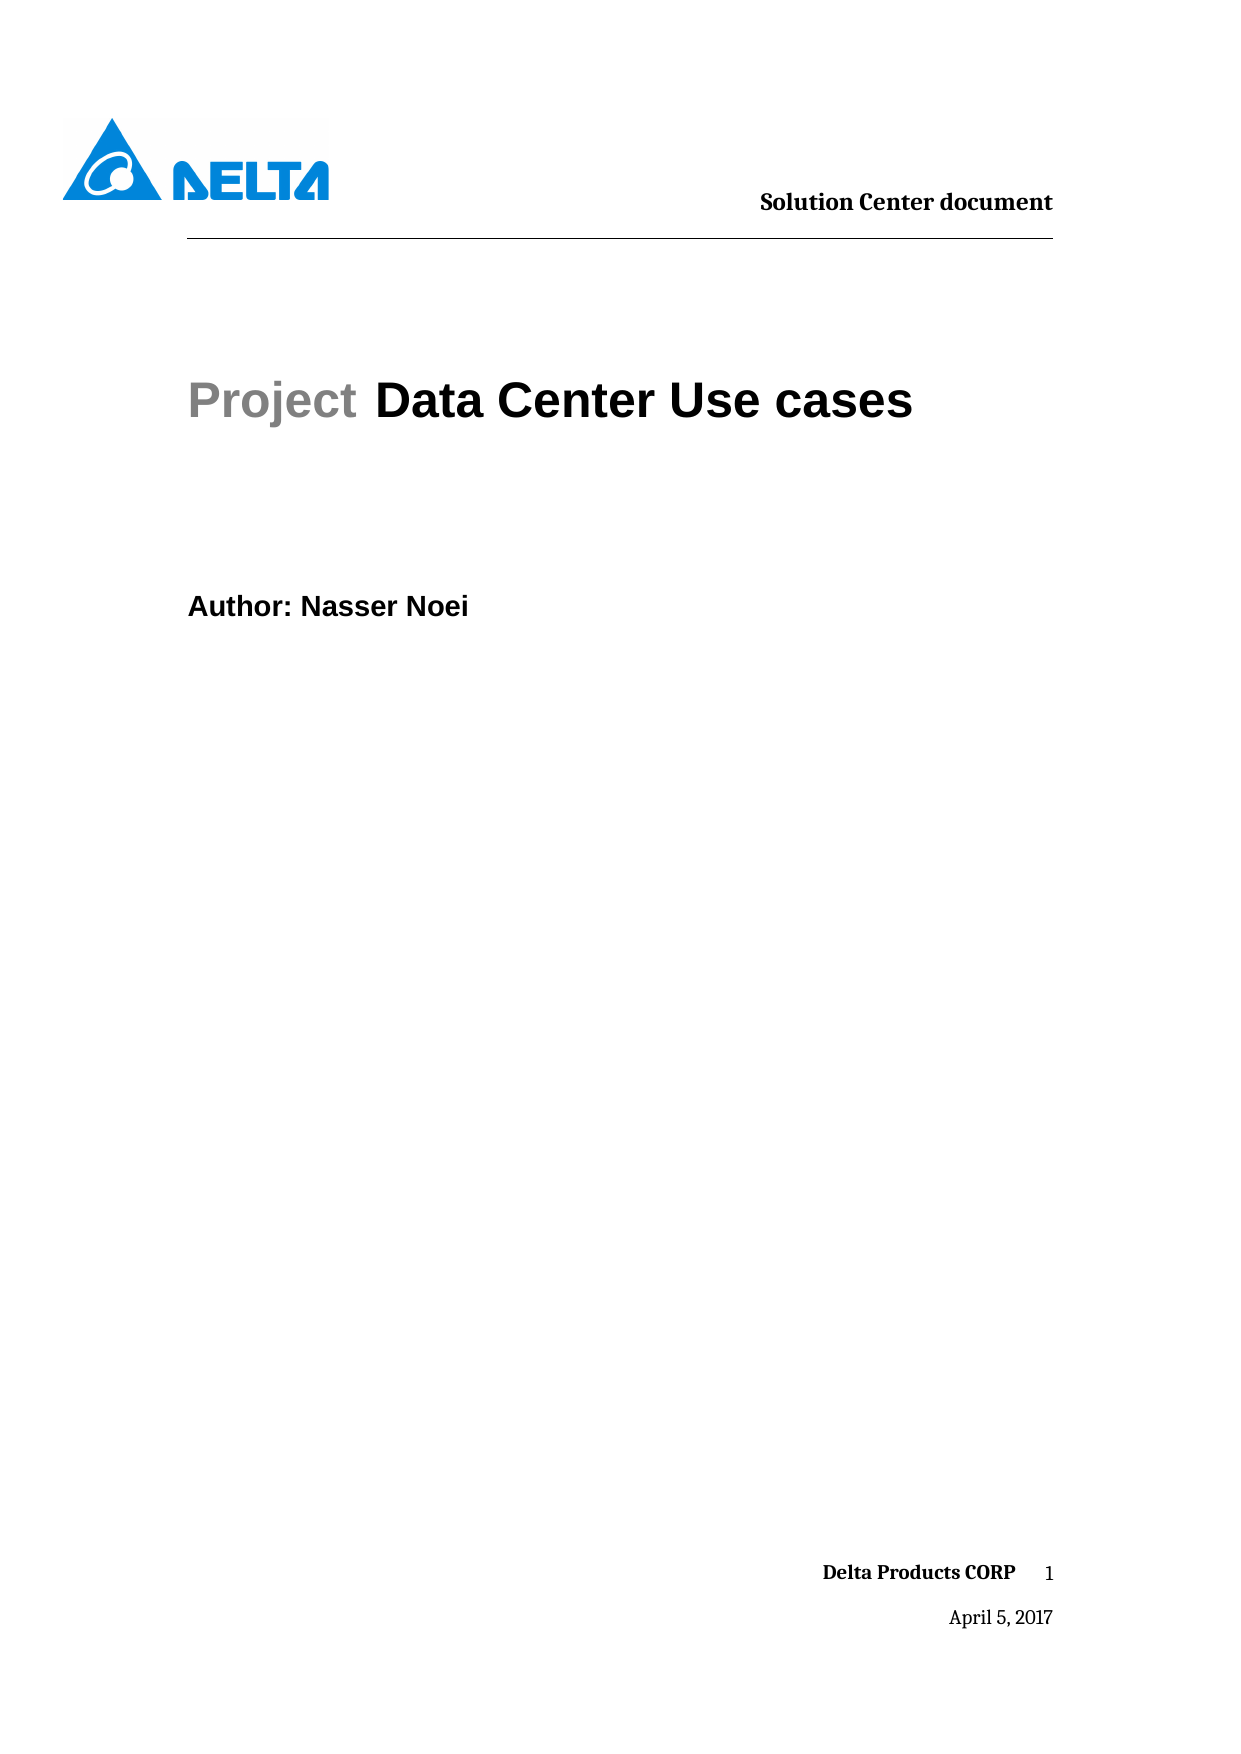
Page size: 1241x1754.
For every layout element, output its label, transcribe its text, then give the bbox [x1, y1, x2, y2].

text Author: Nasser Noei [187, 587, 1053, 624]
text Data Center Use cases [187, 362, 1053, 437]
picture [62, 118, 329, 200]
